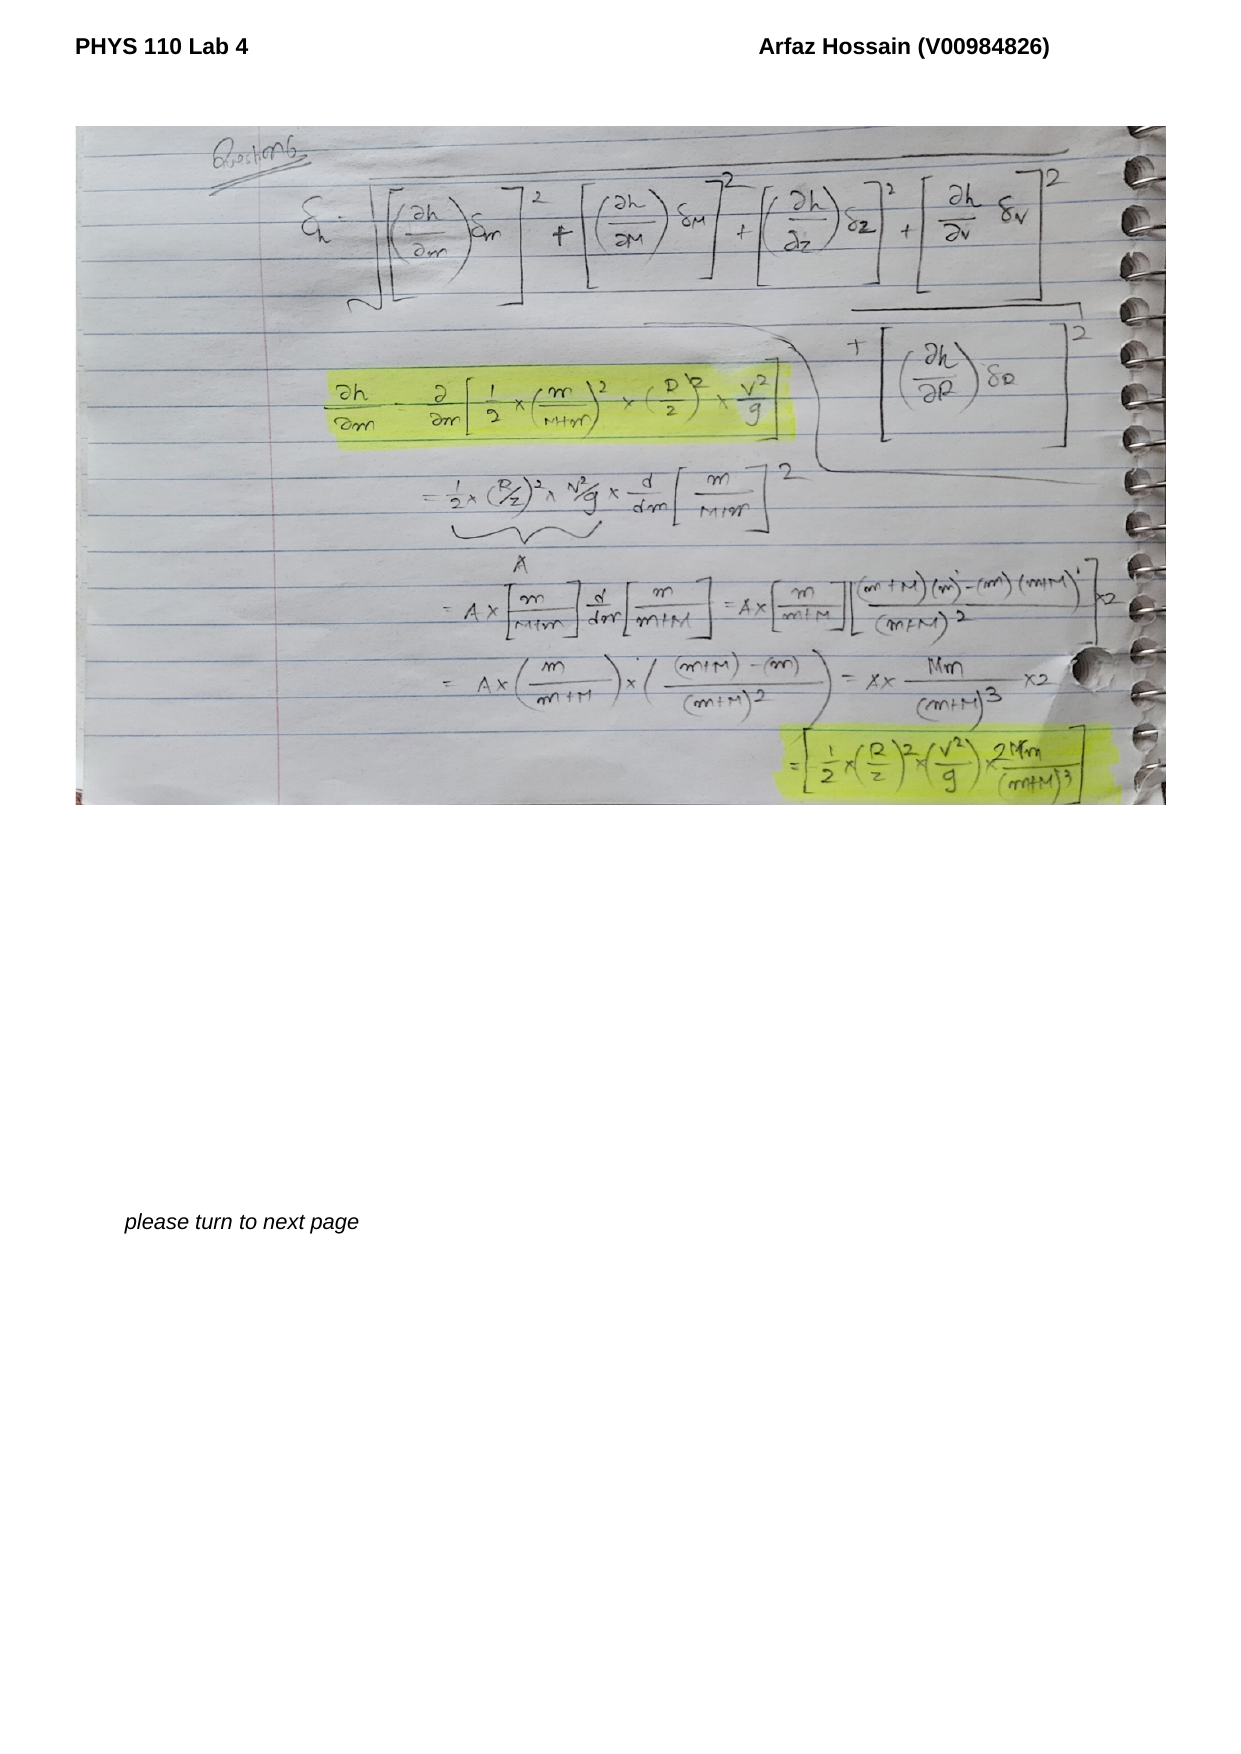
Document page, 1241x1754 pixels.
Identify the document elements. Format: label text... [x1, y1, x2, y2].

picture [77, 126, 1166, 805]
text please turn to next page [124, 1208, 1119, 1234]
